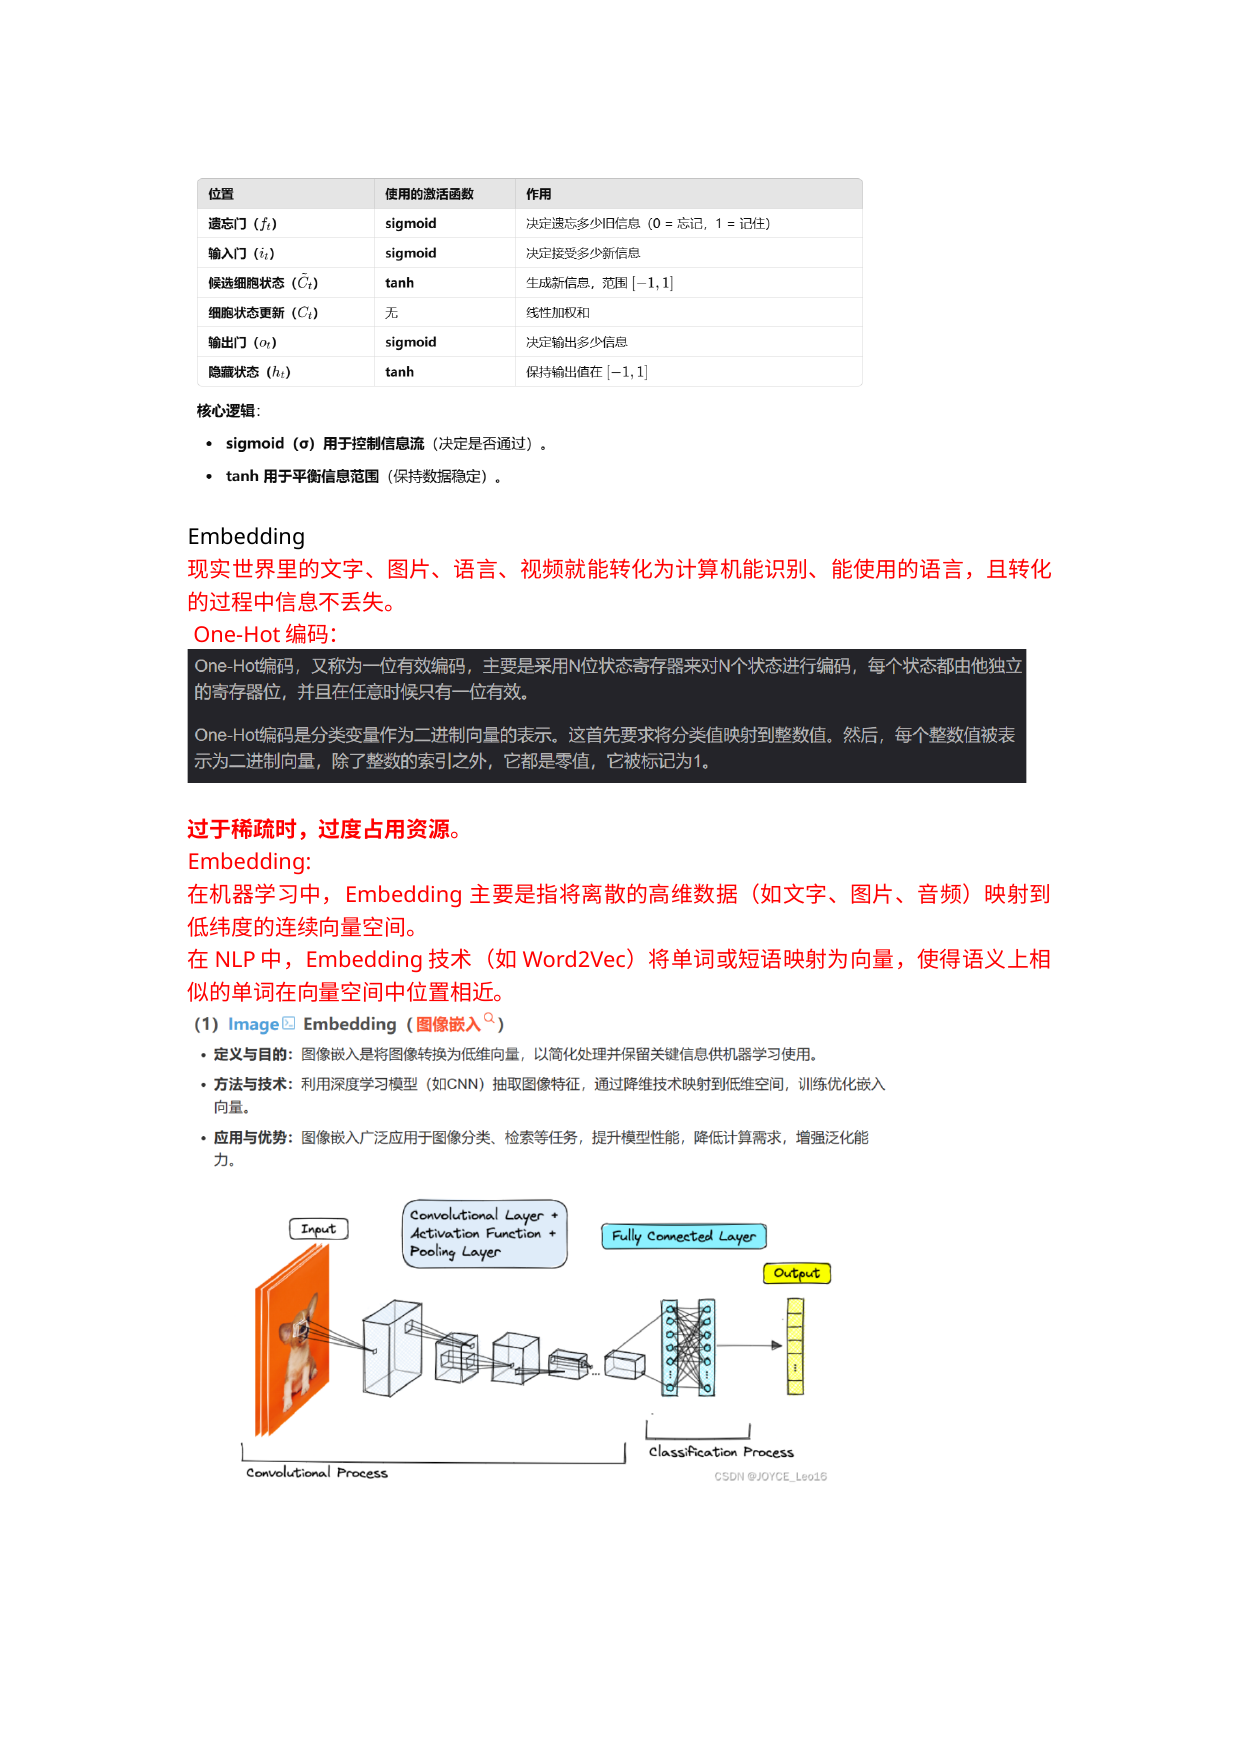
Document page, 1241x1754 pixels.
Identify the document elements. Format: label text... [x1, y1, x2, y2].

text 过于稀疏时，过度占用资源。 [187, 812, 1053, 844]
text Embedding: [187, 844, 1053, 877]
text Embedding [187, 519, 1053, 552]
picture [187, 162, 873, 493]
text 现实世界里的文字、图片、语言、视频就能转化为计算机能识别、能使用的语言，且转化的过程中信息不丢失。 [187, 552, 1053, 617]
text 在NLP中，Embedding技术（如Word2Vec）将单词或短语映射为向量，使得语义上相似的单词在向量空间中位置相近。 [187, 942, 1053, 1007]
text 在机器学习中，Embedding 主要是指将离散的高维数据（如文字、图片、音频）映射到低纬度的连续向量空间。 [187, 877, 1053, 942]
picture [187, 649, 1027, 783]
text One-Hot编码： [187, 617, 1053, 649]
picture [187, 1007, 893, 1494]
